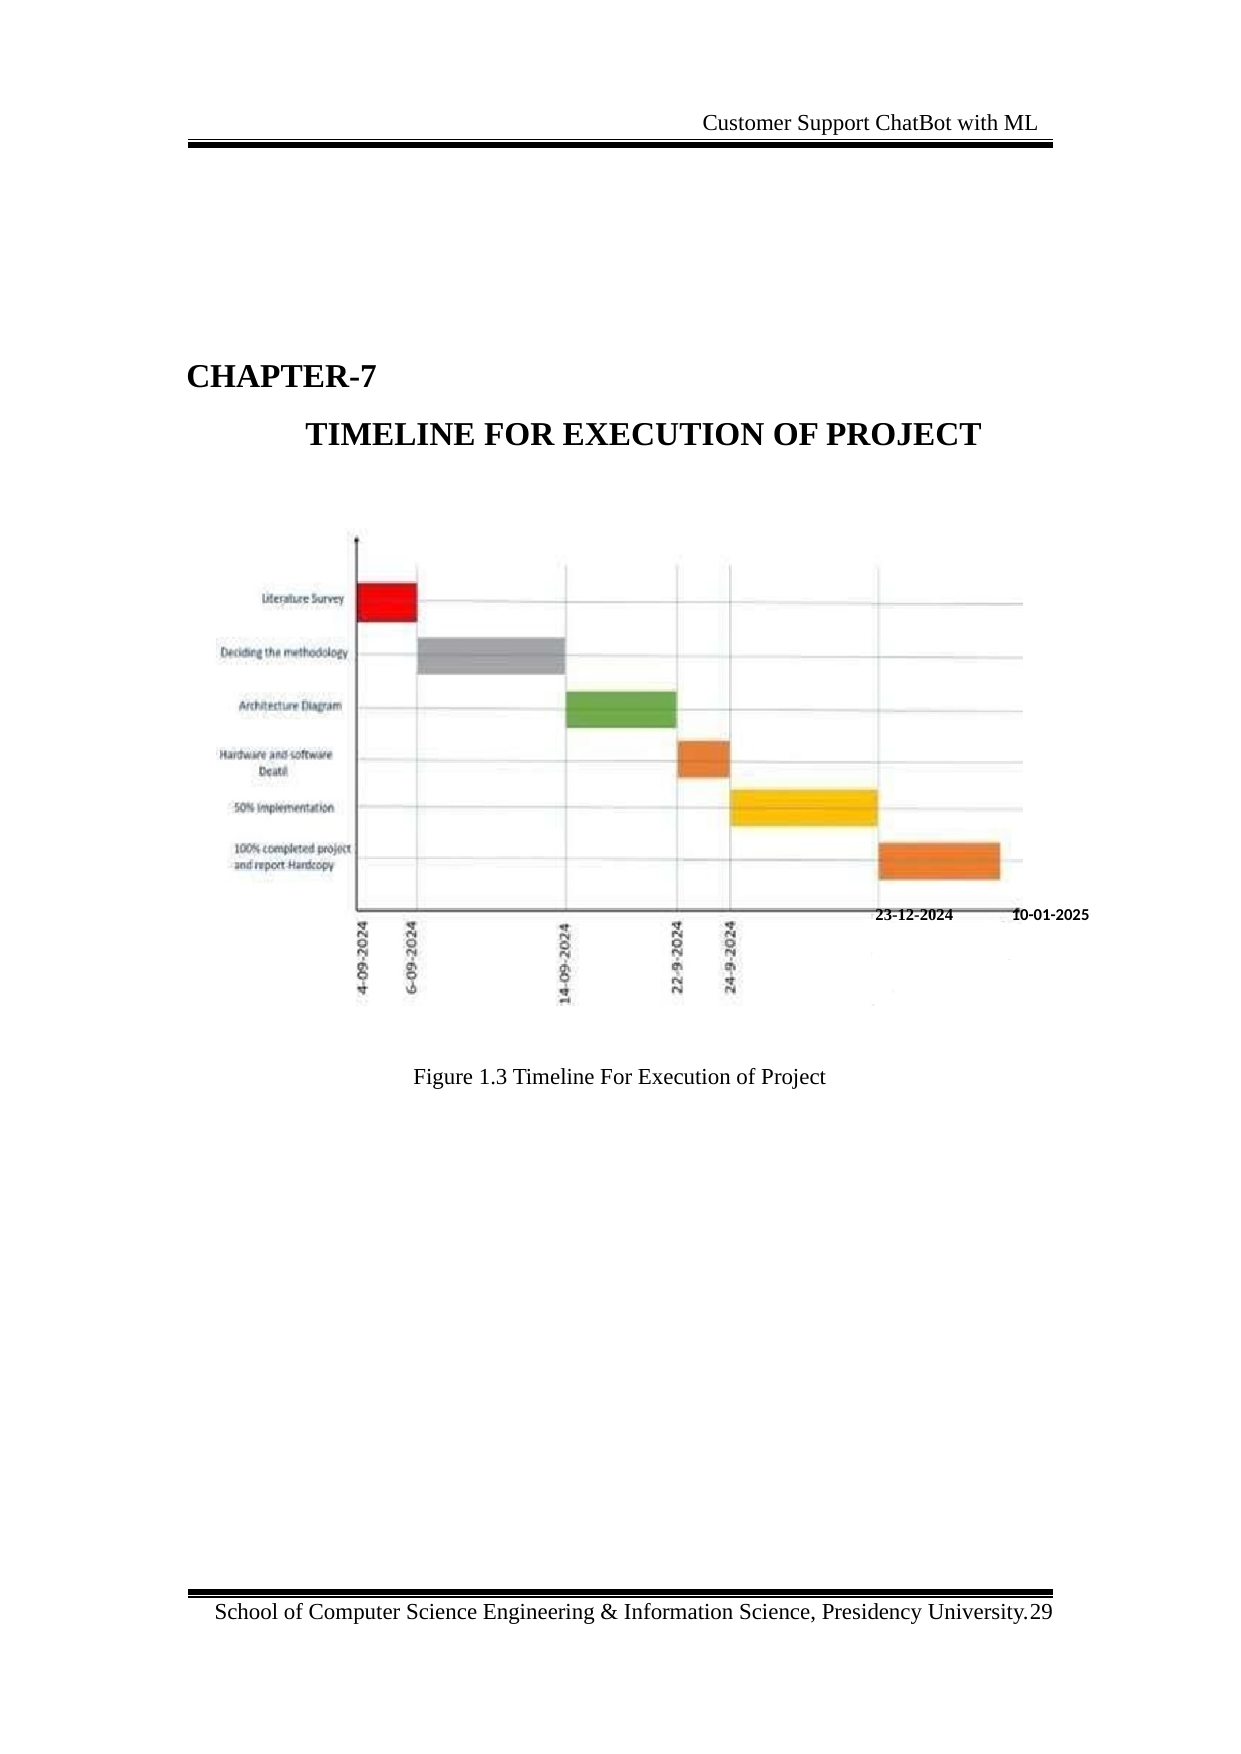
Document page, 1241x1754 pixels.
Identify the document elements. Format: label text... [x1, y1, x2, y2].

text Figure 1.3 Timeline For Execution of Project [413, 1063, 1048, 1090]
picture [187, 490, 1053, 1020]
subtitle CHAPTER-7 [186, 356, 964, 395]
text TIMELINE FOR EXECUTION OF PROJECT [187, 414, 982, 452]
